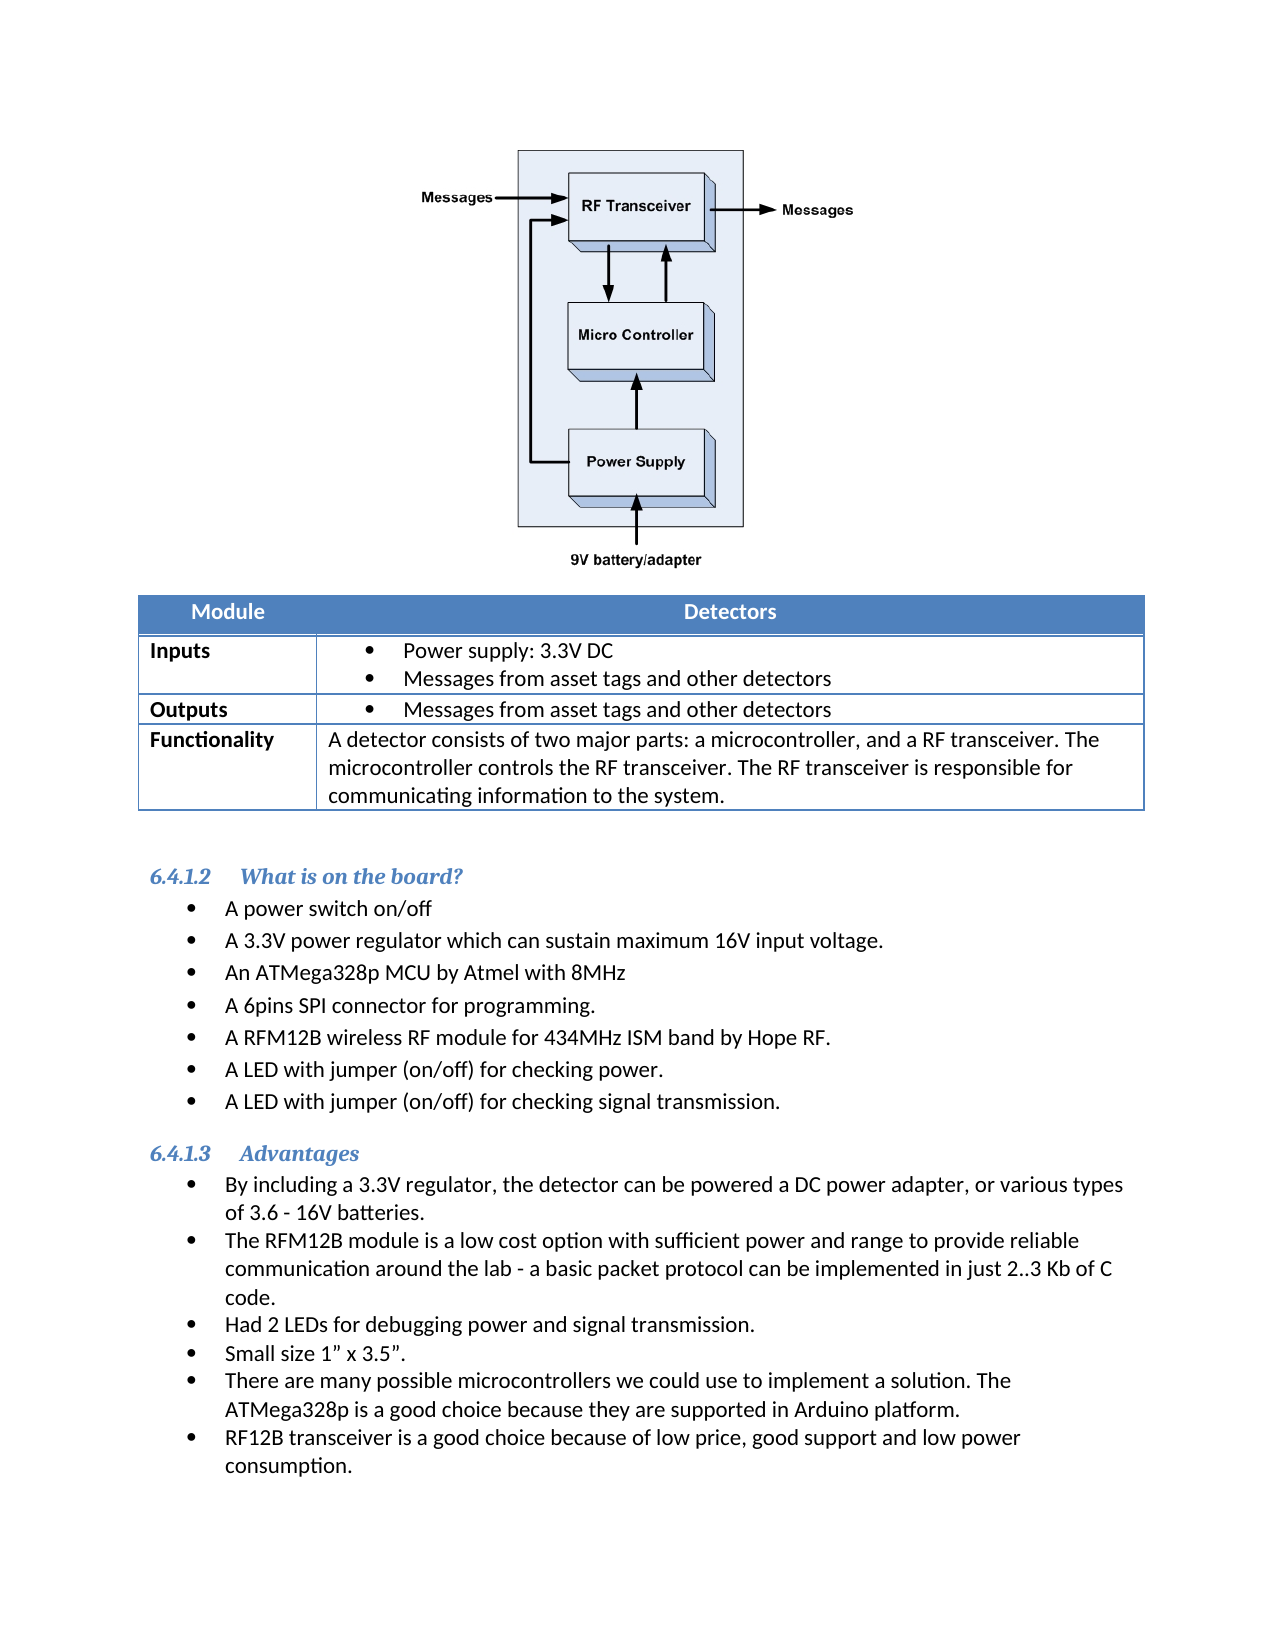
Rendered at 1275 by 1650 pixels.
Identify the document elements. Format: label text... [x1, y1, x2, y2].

table_cell Outputs [139, 695, 316, 723]
subtitle Advantages [150, 1140, 1125, 1167]
list A RFM12B wireless RF module for 434MHz ISM band by Hope RF. [187, 1023, 1125, 1051]
list A LED with jumper (on/off) for checking power. [187, 1055, 1125, 1083]
list A LED with jumper (on/off) for checking signal transmission. [187, 1087, 1125, 1115]
list The RFM12B module is a low cost option with sufficient power and range to provide reliable communication around the lab - a basic packet protocol can be implemented in just 2..3 Kb of C code. [187, 1227, 1125, 1311]
list An ATMega328p MCU by Atmel with 8MHz [187, 958, 1125, 987]
list Had 2 LEDs for debugging power and signal transmission. [187, 1311, 1125, 1339]
table_cell Functionality [139, 725, 316, 809]
table_header Module [139, 597, 316, 634]
list There are many possible microcontrollers we could use to implement a solution. The ATMega328p is a good choice because they are supported in Arduino platform. [187, 1367, 1125, 1423]
list Small size 1” x 3.5”. [187, 1339, 1125, 1367]
list By including a 3.3V regulator, the detector can be powered a DC power adapter, or various types of 3.6 - 16V batteries. [187, 1171, 1125, 1227]
table_header Detectors [317, 597, 1143, 634]
list A power switch on/off [187, 894, 1125, 922]
table_cell A detector consists of two major parts: a microcontroller, and a RF transceiver. The microcontroller controls the RF transceiver. The RF transceiver is responsible for communicating information to the system. [317, 725, 1143, 809]
list RF12B transceiver is a good choice because of low price, good support and low power consumption. [187, 1423, 1125, 1479]
subtitle What is on the board? [150, 864, 1125, 890]
table_cell Messages from asset tags and other detectors [317, 695, 1143, 723]
table_cell Power supply: 3.3V DC Messages from asset tags and other detectors [317, 637, 1143, 693]
list A 3.3V power regulator which can sustain maximum 16V input voltage. [187, 926, 1125, 954]
list A 6pins SPI connector for programming. [187, 991, 1125, 1019]
table_cell Inputs [139, 637, 316, 693]
picture [421, 150, 854, 570]
